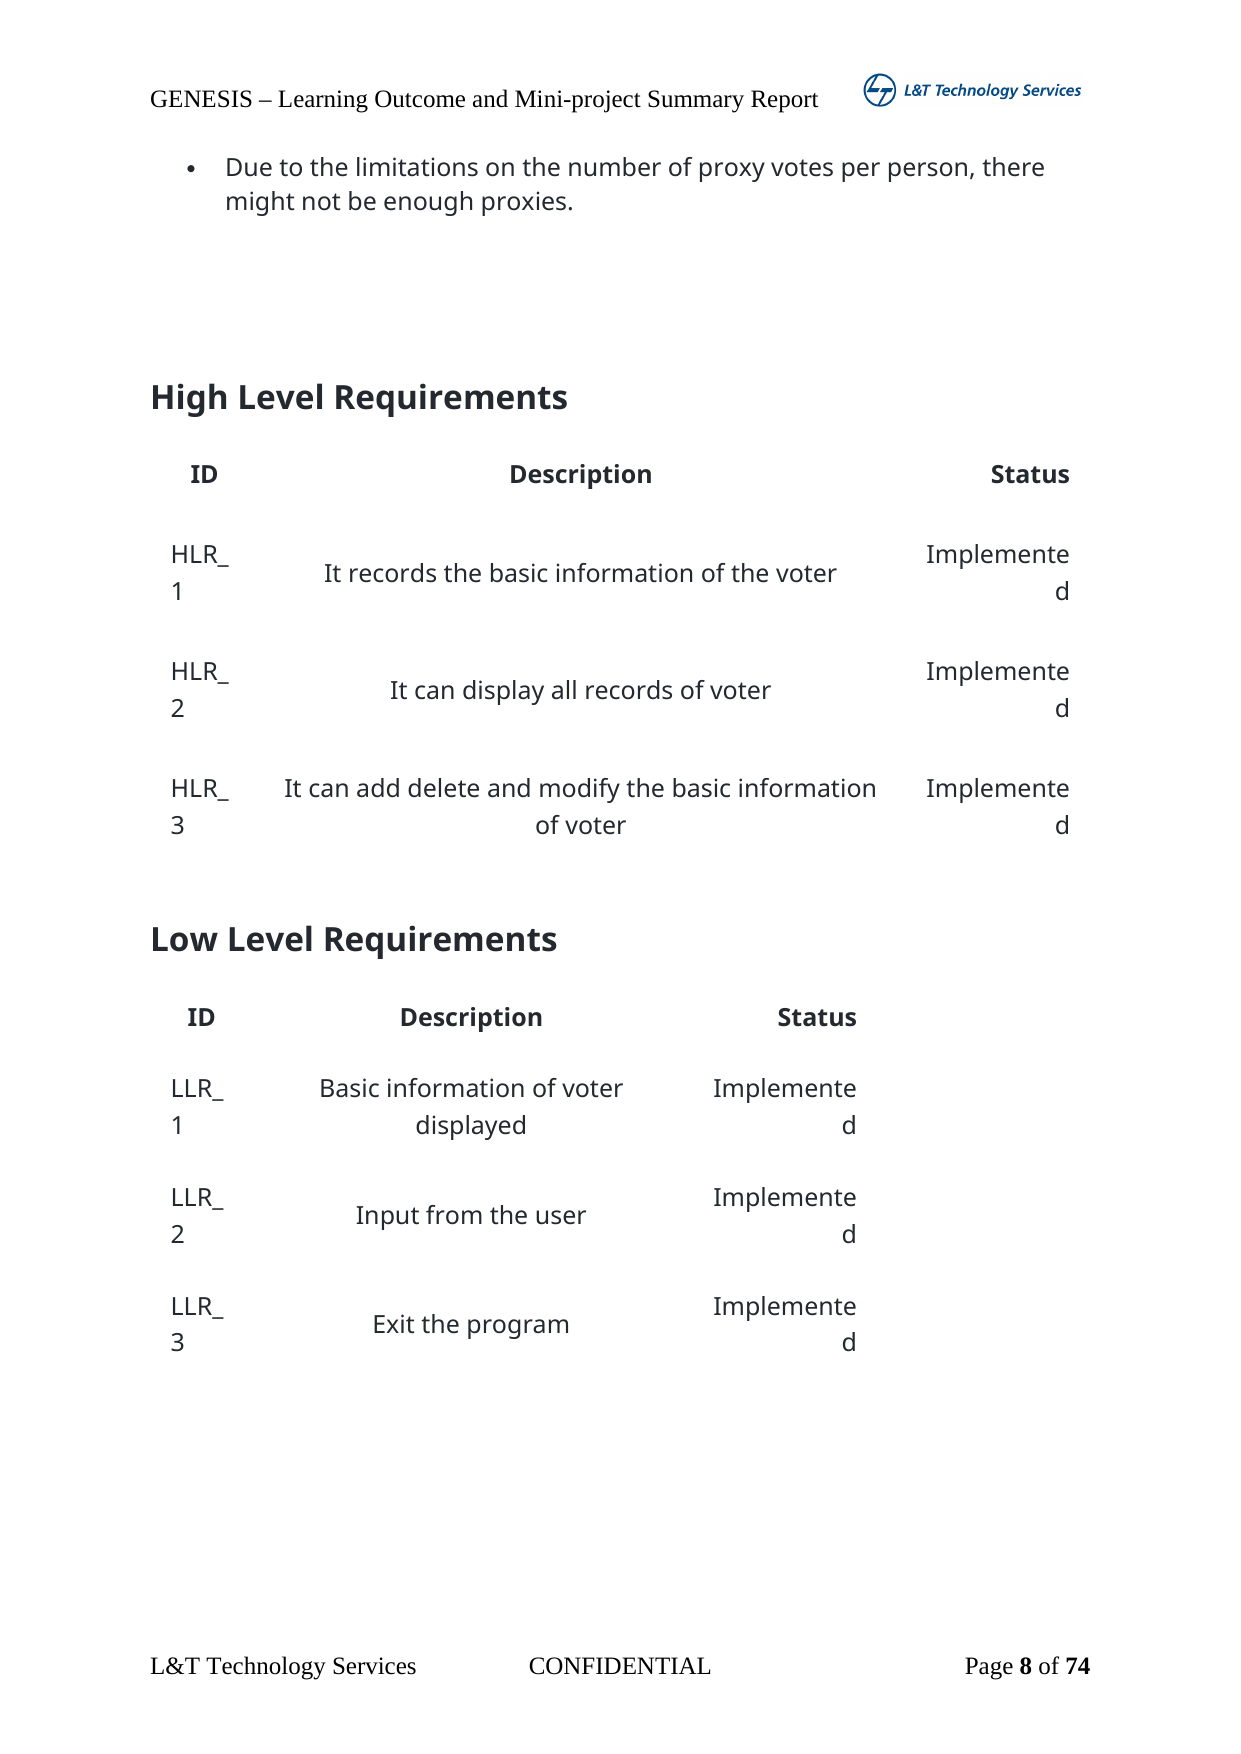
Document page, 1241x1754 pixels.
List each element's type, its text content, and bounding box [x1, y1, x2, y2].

picture [862, 73, 1082, 107]
table_header Description [259, 448, 902, 528]
table_header ID [150, 990, 253, 1062]
table_cell Implemented [903, 645, 1090, 762]
table_cell LLR_3 [150, 1279, 253, 1387]
table_cell Implemented [903, 762, 1090, 878]
subtitle Low Level Requirements [150, 916, 1090, 961]
table_cell HLR_2 [150, 645, 259, 762]
subtitle High Level Requirements [150, 374, 1090, 419]
table_cell Implemented [689, 1170, 877, 1279]
table_cell Exit the program [253, 1279, 689, 1387]
list Due to the limitations on the number of proxy votes per person, there might not be enough proxies. [187, 150, 1090, 218]
table_cell Input from the user [253, 1170, 689, 1279]
table_cell HLR_1 [150, 528, 259, 645]
table_cell Implemented [903, 528, 1090, 645]
table_header Status [903, 448, 1090, 528]
table_cell LLR_2 [150, 1170, 253, 1279]
table_header ID [150, 448, 259, 528]
table_cell HLR_3 [150, 762, 259, 878]
table_cell LLR_1 [150, 1062, 253, 1170]
table_header Description [253, 990, 689, 1062]
table_cell It records the basic information of the voter [259, 528, 902, 645]
table_cell Implemented [689, 1062, 877, 1170]
table_cell It can add delete and modify the basic information of voter [259, 762, 902, 878]
table_cell It can display all records of voter [259, 645, 902, 762]
table_header Status [689, 990, 877, 1062]
table_cell Implemented [689, 1279, 877, 1387]
table_cell Basic information of voter displayed [253, 1062, 689, 1170]
